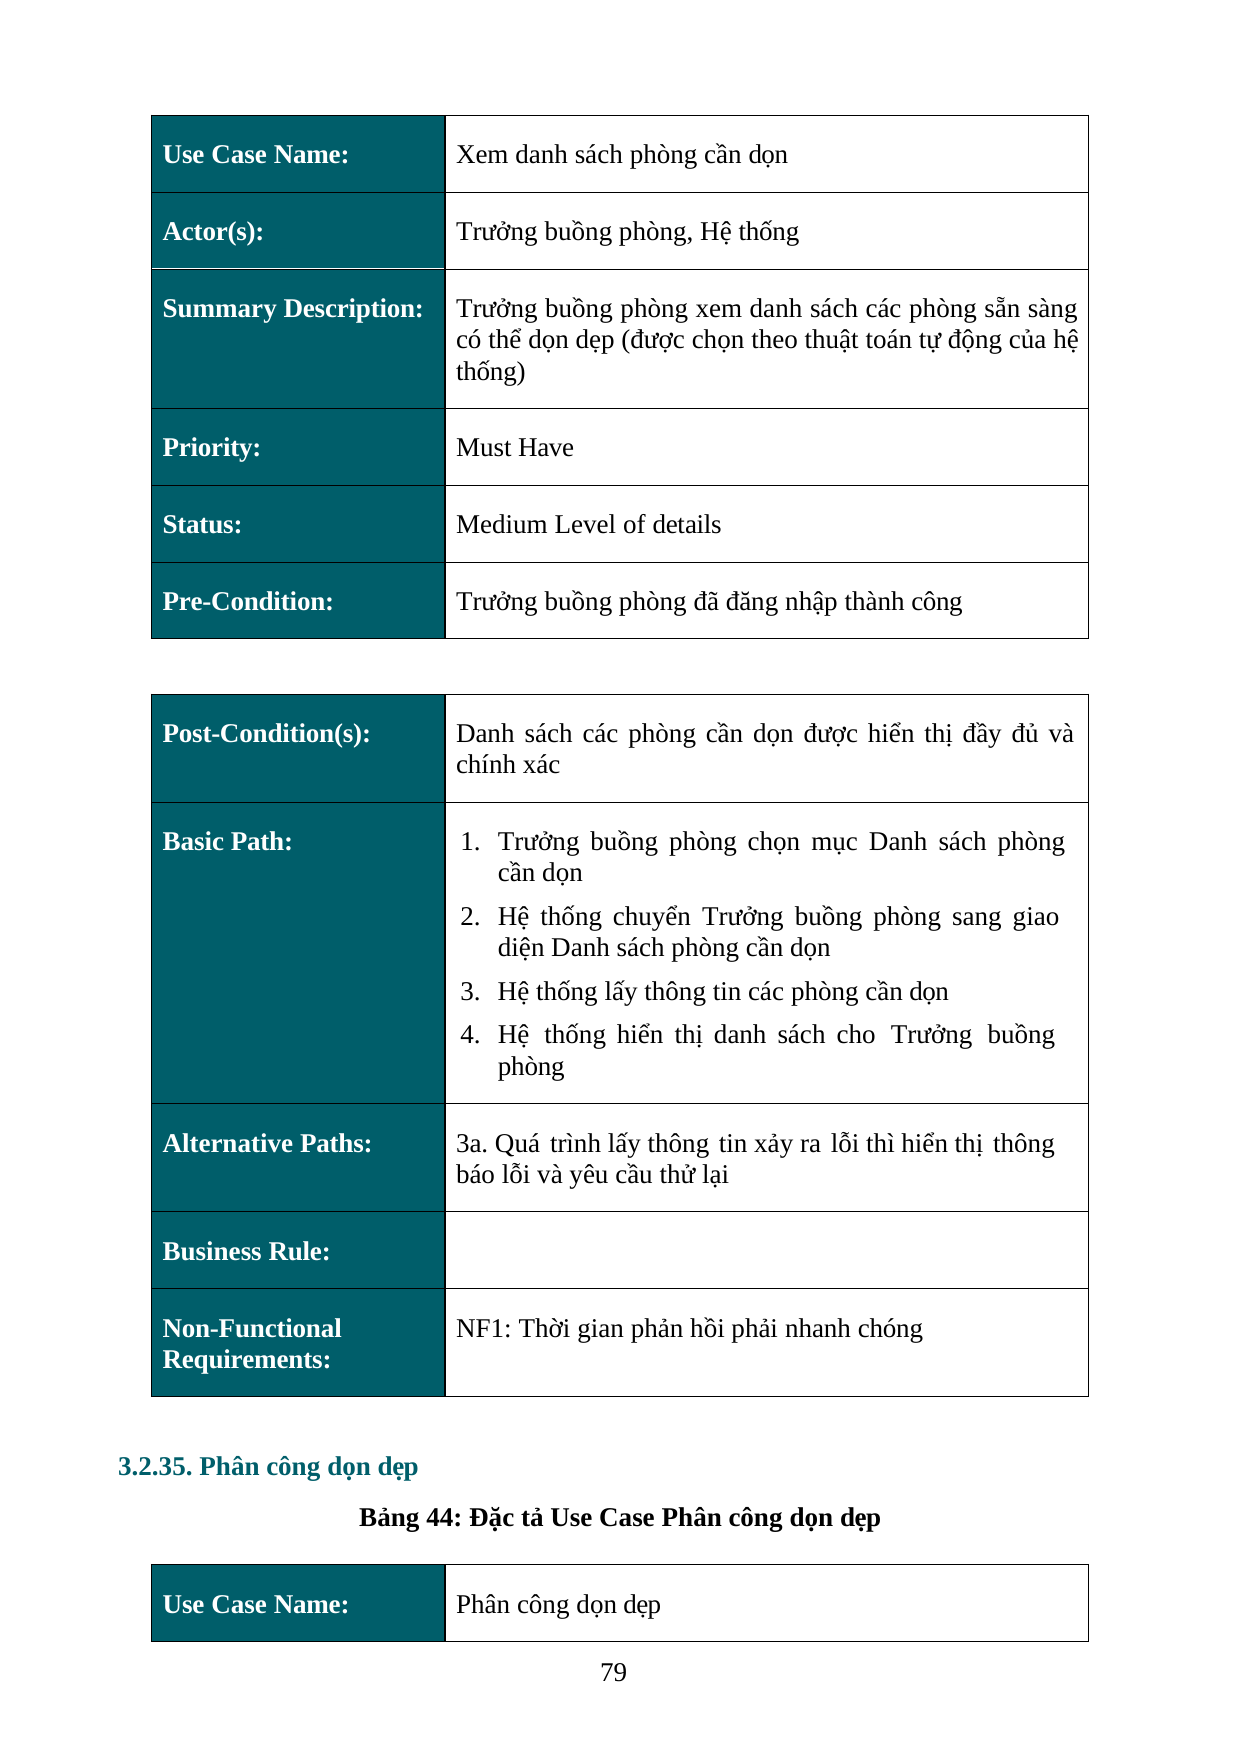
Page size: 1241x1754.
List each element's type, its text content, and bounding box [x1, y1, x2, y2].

table_cell Business Rule: [152, 1212, 444, 1288]
table_cell Alternative Paths: [152, 1104, 444, 1211]
table_cell Trưởng buồng phòng chọn mục Danh sách phòng cần dọn Hệ thống chuyển Trưởng buồng phòng sang giao diện Danh sách phòng cần dọn Hệ thống lấy thông tin các phòng cần dọn Hệ thống hiển thị danh sách cho Trưởng buồng phòng [446, 803, 1088, 1103]
table_cell Summary Description: [152, 270, 444, 408]
table_cell Trưởng buồng phòng đã đăng nhập thành công [446, 563, 1088, 638]
table_header Phân công dọn dẹp [446, 1565, 1088, 1641]
table_header Post-Condition(s): [152, 695, 444, 802]
list Phân công dọn dẹp [118, 1450, 1152, 1481]
table_cell Trưởng buồng phòng xem danh sách các phòng sẵn sàng có thể dọn dẹp (được chọn theo thuật toán tự động của hệ thống) [446, 270, 1088, 408]
subtitle Bảng 44: Đặc tả Use Case Phân công dọn dẹp [88, 1502, 1152, 1533]
table_cell Non-Functional Requirements: [152, 1289, 444, 1396]
table_cell Trưởng buồng phòng, Hệ thống [446, 193, 1088, 268]
table_cell 3a. Quá trình lấy thông tin xảy ra lỗi thì hiển thị thông báo lỗi và yêu cầu thử lại [446, 1104, 1088, 1211]
table_cell Basic Path: [152, 803, 444, 1103]
table_cell NF1: Thời gian phản hồi phải nhanh chóng [446, 1289, 1088, 1396]
table_cell [446, 1212, 1088, 1288]
table_header Danh sách các phòng cần dọn được hiển thị đầy đủ và chính xác [446, 695, 1088, 802]
table_cell Pre-Condition: [152, 563, 444, 638]
table_cell Medium Level of details [446, 486, 1088, 562]
table_cell Priority: [152, 409, 444, 485]
table_header Use Case Name: [152, 1565, 444, 1641]
table_cell Status: [152, 486, 444, 562]
table_cell Must Have [446, 409, 1088, 485]
table_header Xem danh sách phòng cần dọn [446, 116, 1088, 192]
table_cell Actor(s): [152, 193, 444, 268]
table_header Use Case Name: [152, 116, 444, 192]
